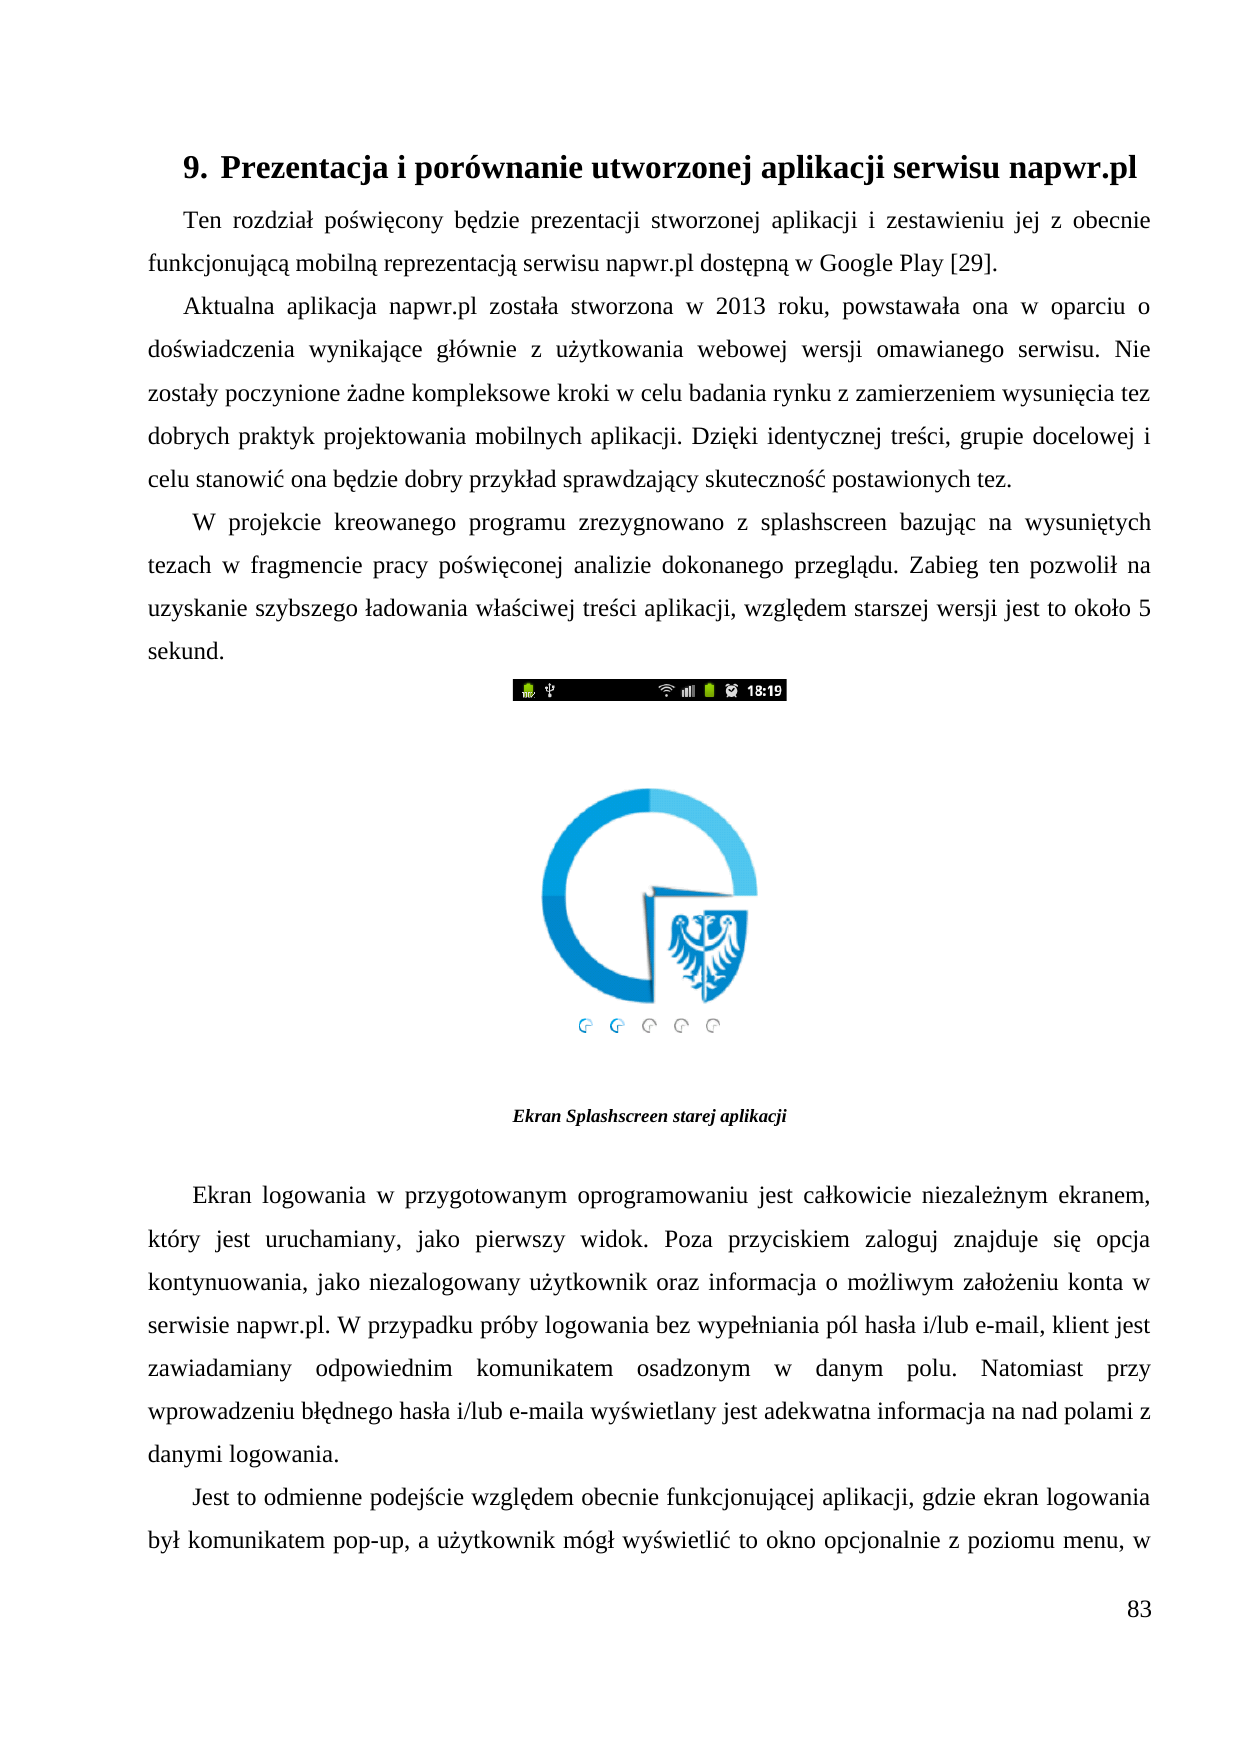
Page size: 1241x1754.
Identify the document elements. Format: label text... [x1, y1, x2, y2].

text Ten rozdział poświęcony będzie prezentacji stworzonej aplikacji i zestawieniu jej z obecnie funkcjonującą mobilną reprezentacją serwisu napwr.pl dostępną w Google Play [29]. [148, 205, 1152, 277]
subtitle Prezentacja i porównanie utworzonej aplikacji serwisu napwr.pl [183, 148, 1152, 186]
text Ekran logowania w przygotowanym oprogramowaniu jest całkowicie niezależnym ekranem, który jest uruchamiany, jako pierwszy widok. Poza przyciskiem zaloguj znajduje się opcja kontynuowania, jako niezalogowany użytkownik oraz informacja o możliwym założeniu konta w serwisie napwr.pl. W przypadku próby logowania bez wypełniania pól hasła i/lub e-mail, klient jest zawiadamiany odpowiednim komunikatem osadzonym w danym polu. Natomiast przy wprowadzeniu błędnego hasła i/lub e-maila wyświetlany jest adekwatna informacja na nad polami z danymi logowania. [148, 1181, 1152, 1468]
text W projekcie kreowanego programu zrezygnowano z splashscreen bazując na wysuniętych tezach w fragmencie pracy poświęconej analizie dokonanego przeglądu. Zabieg ten pozwolił na uzyskanie szybszego ładowania właściwej treści aplikacji, względem starszej wersji jest to około 5 sekund. [148, 507, 1152, 665]
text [148, 1482, 1152, 1554]
text Aktualna aplikacja napwr.pl została stworzona w 2013 roku, powstawała ona w oparciu o doświadczenia wynikające głównie z użytkowania webowej wersji omawianego serwisu. Nie zostały poczynione żadne kompleksowe kroki w celu badania rynku z zamierzeniem wysunięcia tez dobrych praktyk projektowania mobilnych aplikacji. Dzięki identycznej treści, grupie docelowej i celu stanowić ona będzie dobry przykład sprawdzający skuteczność postawionych tez. [148, 291, 1152, 493]
picture [512, 679, 787, 1091]
text Ekran Splashscreen starej aplikacji [148, 1105, 1152, 1127]
